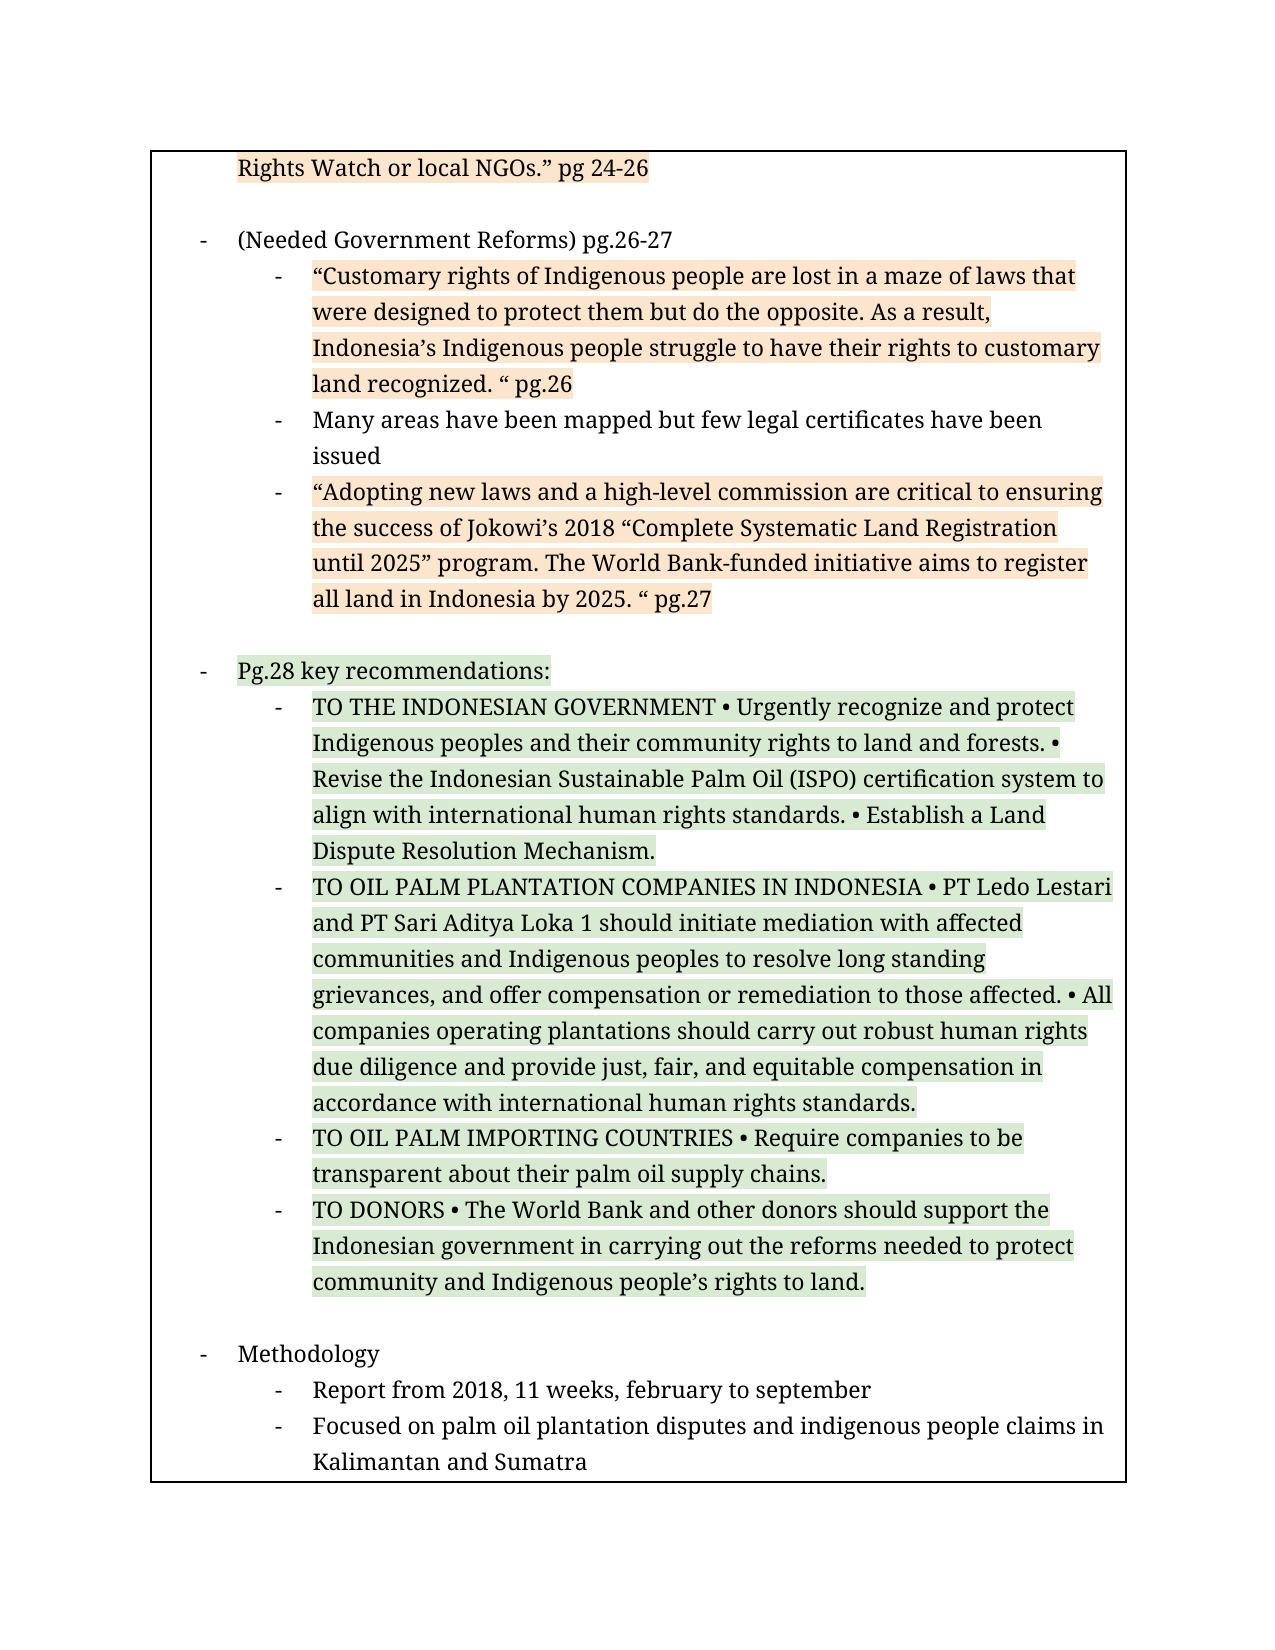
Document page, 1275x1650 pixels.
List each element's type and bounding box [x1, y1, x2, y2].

table_cell [152, 152, 1125, 1481]
